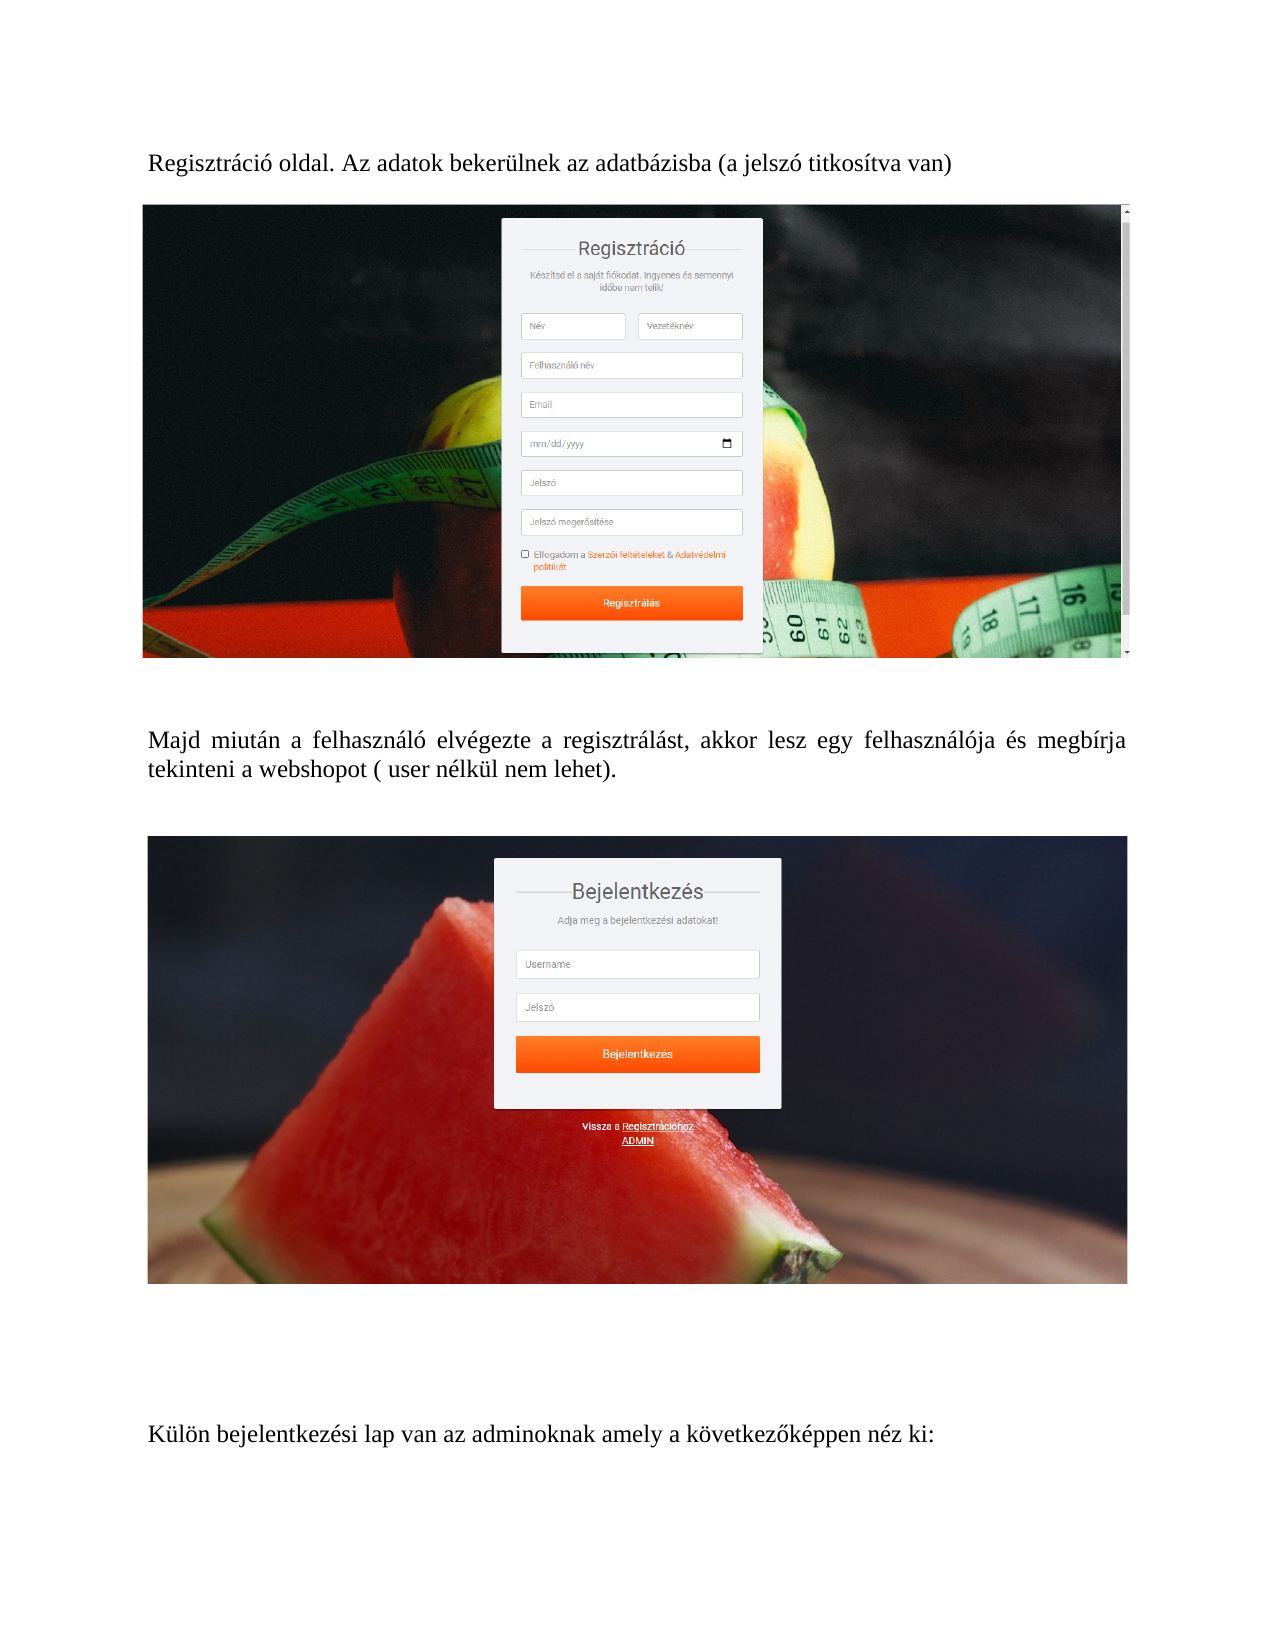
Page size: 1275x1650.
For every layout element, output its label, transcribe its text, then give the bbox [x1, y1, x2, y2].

picture [142, 204, 1129, 658]
text Regisztráció oldal. Az adatok bekerülnek az adatbázisba (a jelszó titkosítva van) [148, 148, 1127, 176]
picture [147, 836, 1128, 1284]
text Majd miután a felhasználó elvégezte a regisztrálást, akkor lesz egy felhasználója és megbírja tekinteni a webshopot ( user nélkül nem lehet). [148, 725, 1127, 783]
text Külön bejelentkezési lap van az adminoknak amely a következőképpen néz ki: [148, 1419, 1127, 1448]
